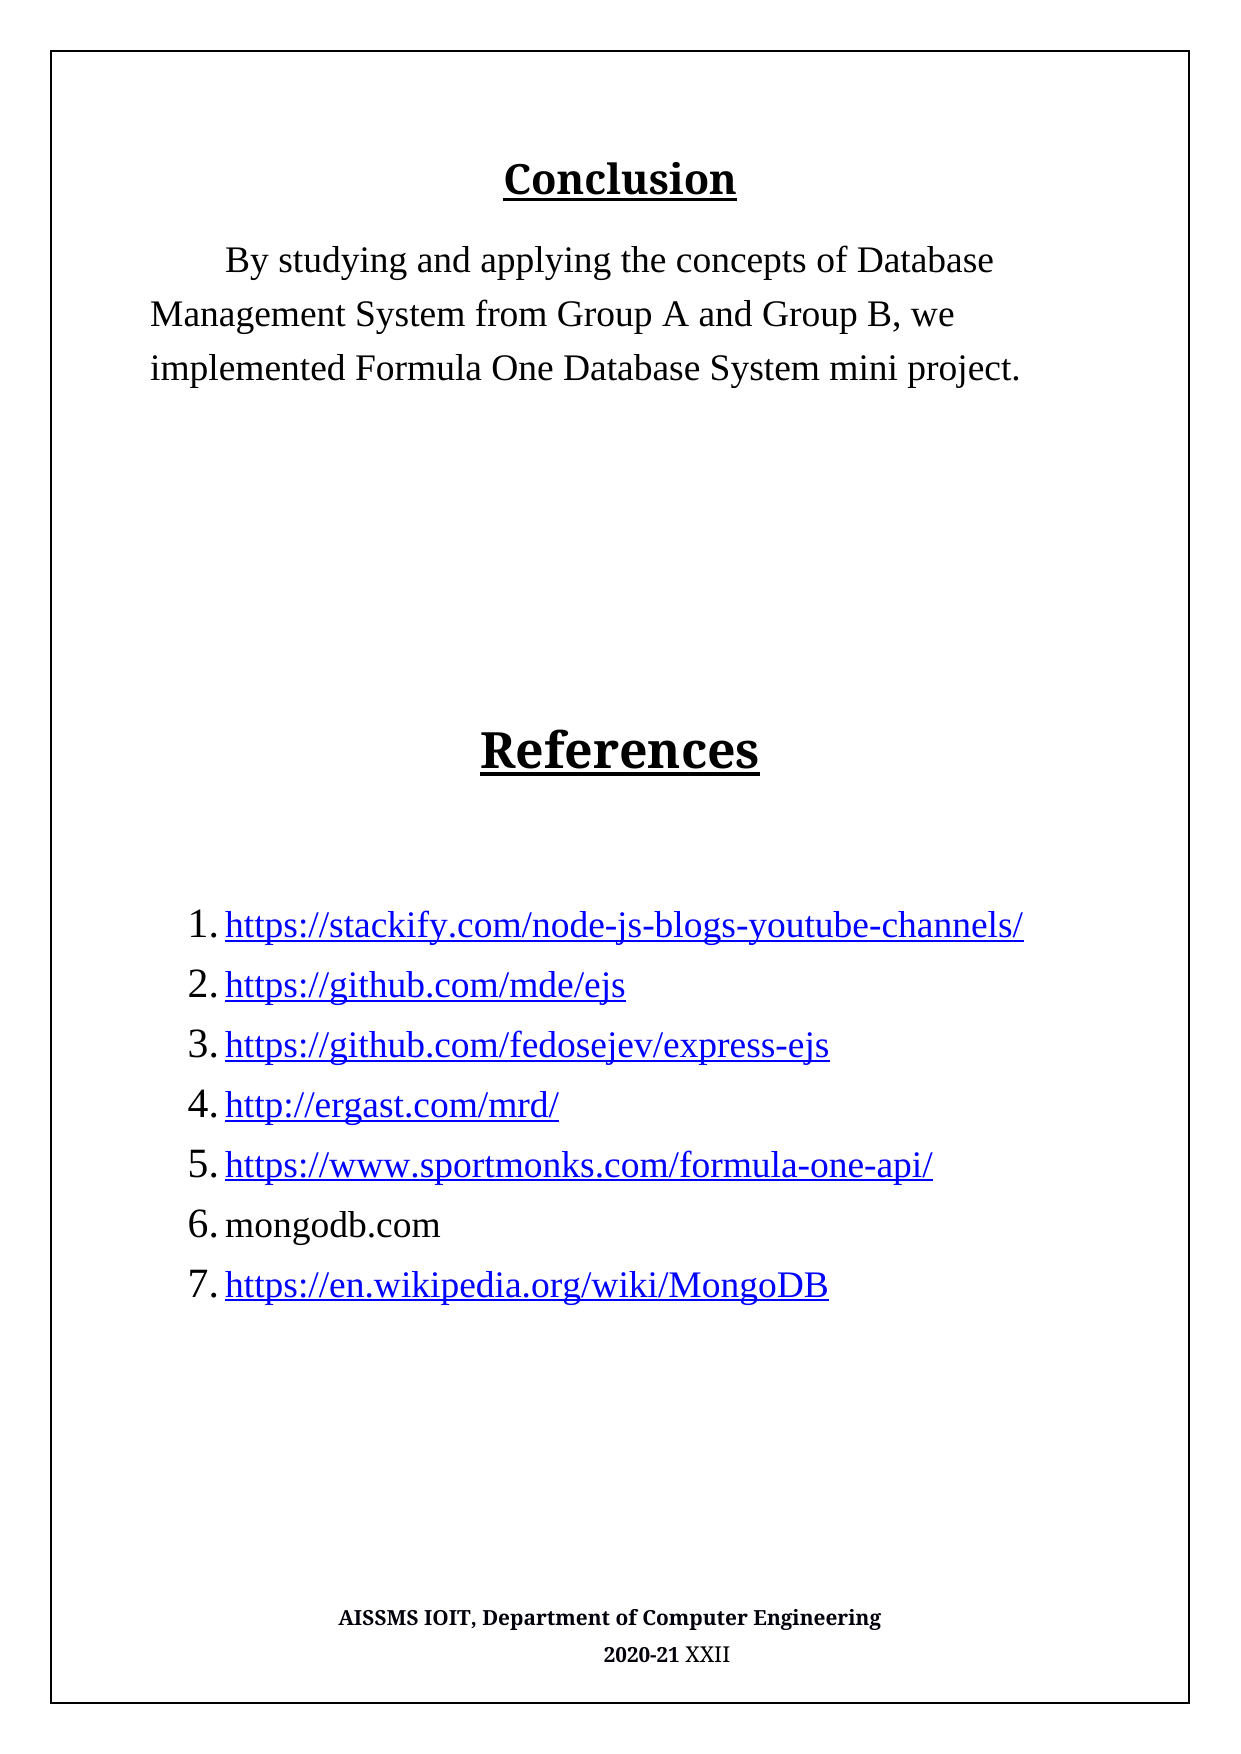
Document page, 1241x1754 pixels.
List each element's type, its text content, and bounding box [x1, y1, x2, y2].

list https://github.com/fedosejev/express-ejs [187, 1018, 1090, 1066]
list http://ergast.com/mrd/ [187, 1078, 1090, 1126]
list mongodb.com [187, 1198, 1090, 1246]
text By studying and applying the concepts of Database Management System from Group A and Group B, we implemented Formula One Database System mini project. [150, 238, 1090, 388]
list https://en.wikipedia.org/wiki/MongoDB [187, 1258, 1090, 1306]
text Conclusion [150, 150, 1090, 207]
list https://www.sportmonks.com/formula-one-api/ [187, 1138, 1090, 1186]
list https://stackify.com/node-js-blogs-youtube-channels/ [187, 899, 1090, 947]
list https://github.com/mde/ejs [187, 959, 1090, 1007]
subtitle References [150, 714, 1090, 783]
